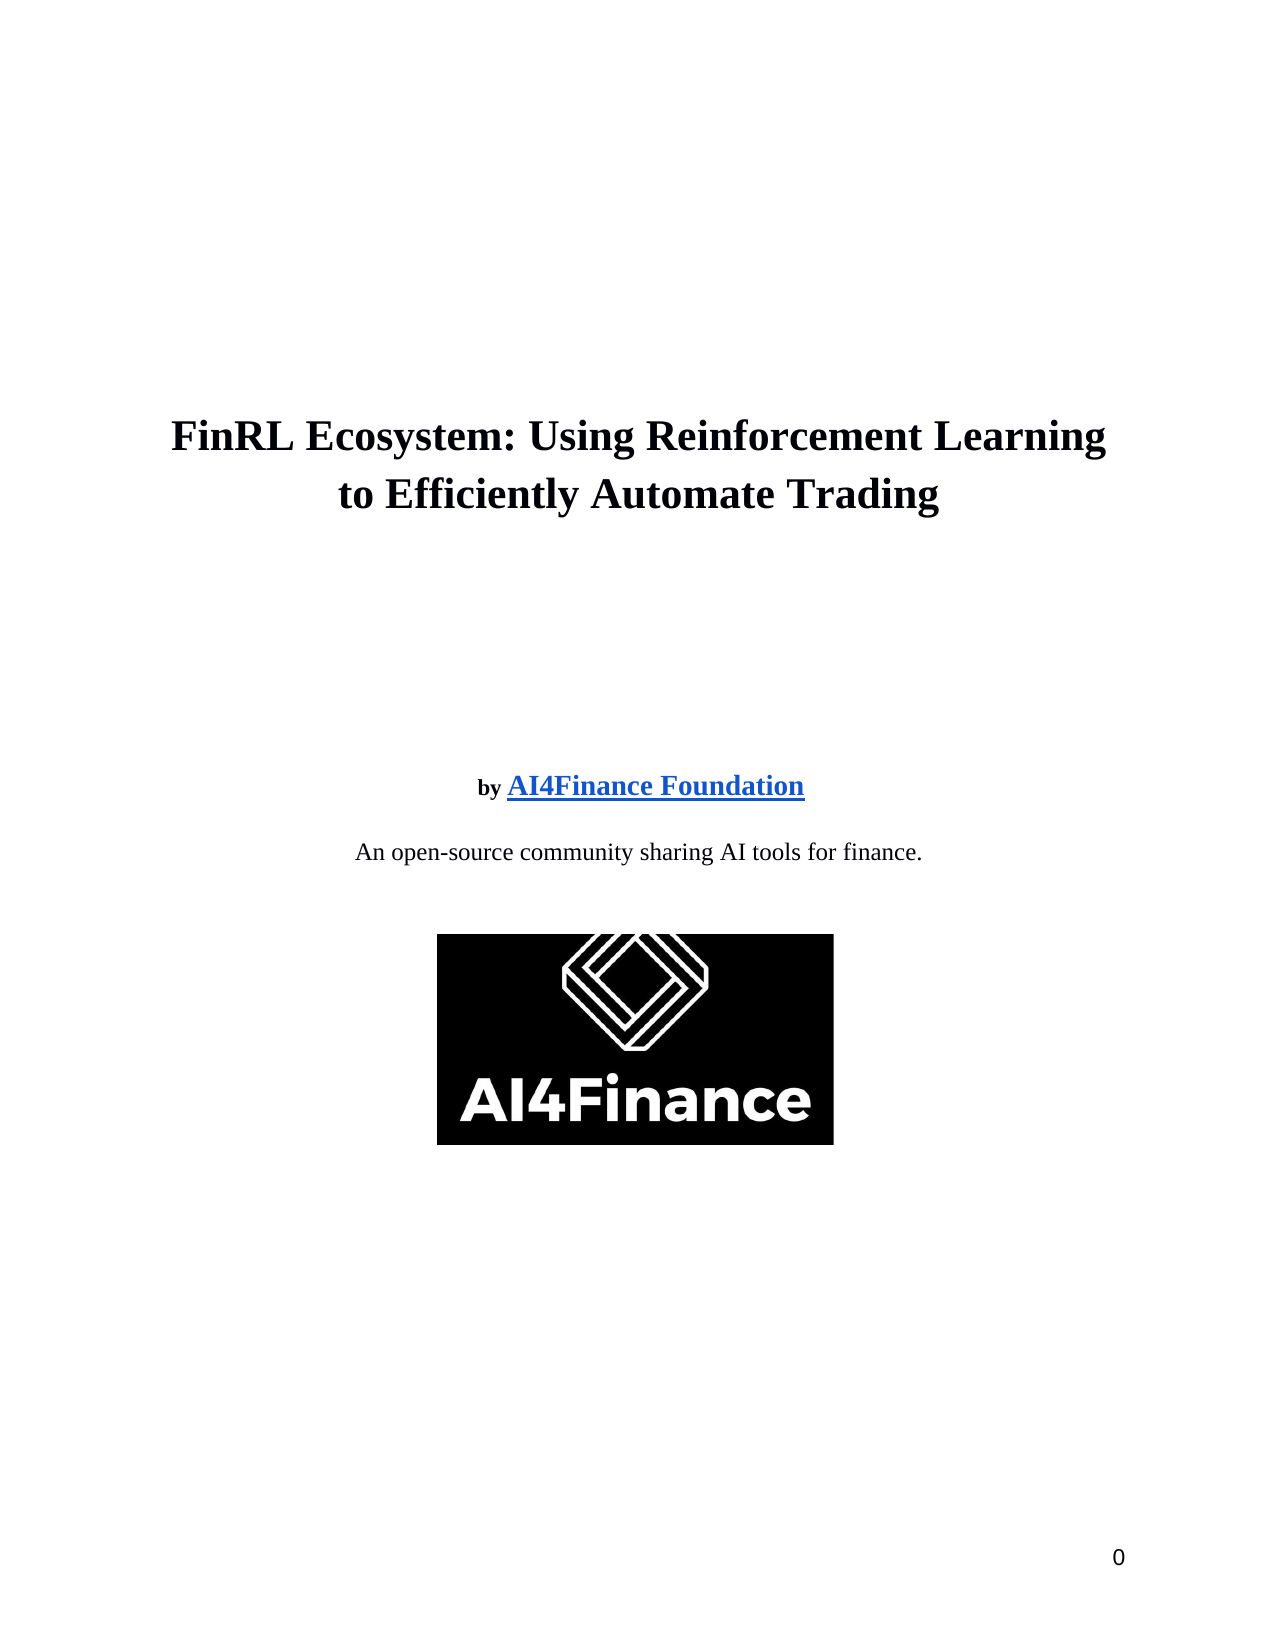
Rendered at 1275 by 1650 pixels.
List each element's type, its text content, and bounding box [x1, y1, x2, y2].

text FinRL Ecosystem: Using Reinforcement Learning to Efficiently Automate Trading [170, 410, 1107, 518]
subtitle by AI4Finance Foundation [170, 768, 1111, 802]
text An open-source community sharing AI tools for finance. [354, 837, 1137, 866]
picture [437, 934, 834, 1145]
